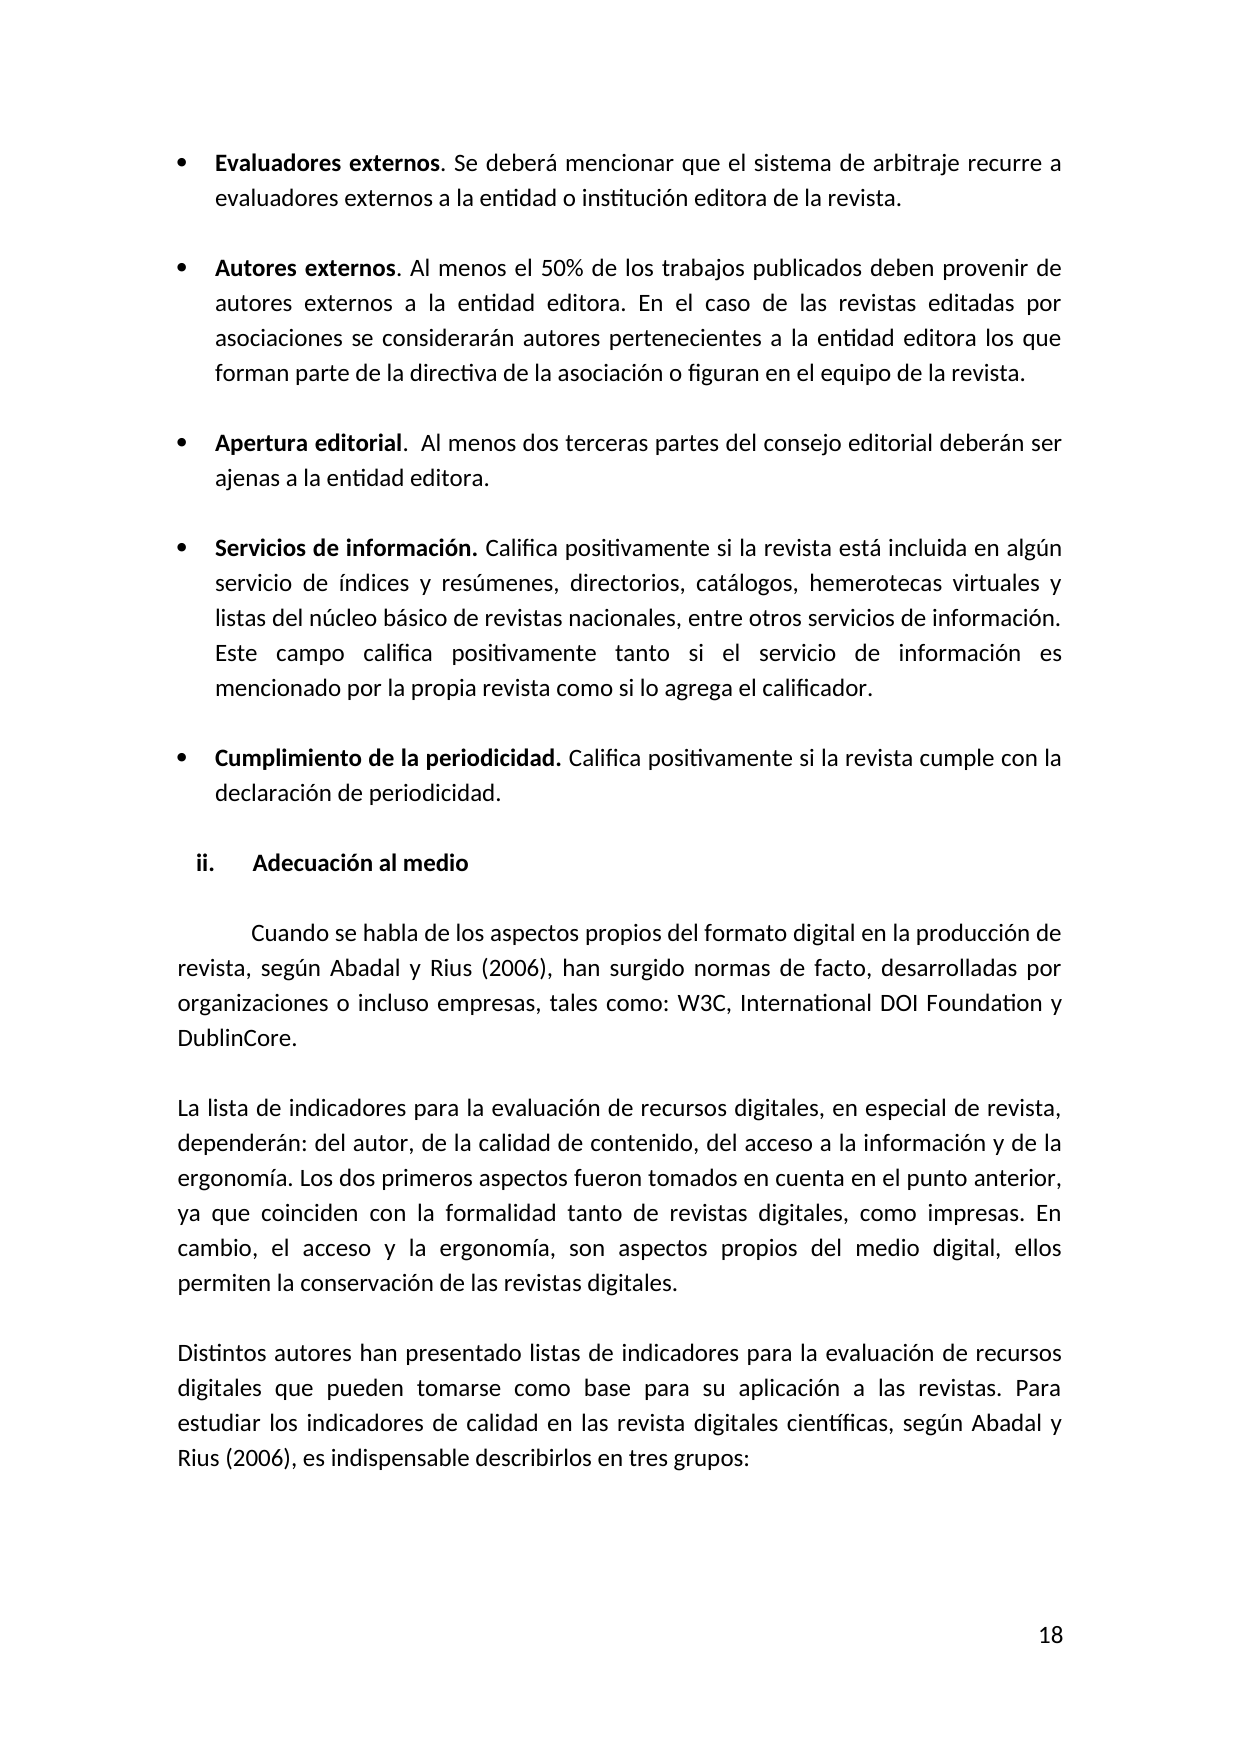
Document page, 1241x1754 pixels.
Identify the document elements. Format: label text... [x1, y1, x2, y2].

list Apertura editorial. Al menos dos terceras partes del consejo editorial deberán ser ajenas a la entidad editora. [177, 428, 1063, 493]
list Cumplimiento de la periodicidad. Califica positivamente si la revista cumple con la declaración de periodicidad. [177, 743, 1063, 808]
text Distintos autores han presentado listas de indicadores para la evaluación de recursos digitales que pueden tomarse como base para su aplicación a las revistas. Para estudiar los indicadores de calidad en las revista digitales científicas, según Abadal y Rius (2006), es indispensable describirlos en tres grupos: [177, 1338, 1063, 1473]
list Evaluadores externos. Se deberá mencionar que el sistema de arbitraje recurre a evaluadores externos a la entidad o institución editora de la revista. [177, 148, 1063, 213]
text La lista de indicadores para la evaluación de recursos digitales, en especial de revista, dependerán: del autor, de la calidad de contenido, del acceso a la información y de la ergonomía. Los dos primeros aspectos fueron tomados en cuenta en el punto anterior, ya que coinciden con la formalidad tanto de revistas digitales, como impresas. En cambio, el acceso y la ergonomía, son aspectos propios del medio digital, ellos permiten la conservación de las revistas digitales. [177, 1093, 1063, 1298]
list Servicios de información. Califica positivamente si la revista está incluida en algún servicio de índices y resúmenes, directorios, catálogos, hemerotecas virtuales y listas del núcleo básico de revistas nacionales, entre otros servicios de información. Este campo califica positivamente tanto si el servicio de información es mencionado por la propia revista como si lo agrega el calificador. [177, 533, 1063, 703]
text Cuando se habla de los aspectos propios del formato digital en la producción de revista, según Abadal y Rius (2006), han surgido normas de facto, desarrolladas por organizaciones o incluso empresas, tales como: W3C, International DOI Foundation y DublinCore. [177, 918, 1063, 1053]
list Adecuación al medio [215, 848, 1063, 878]
list Autores externos. Al menos el 50% de los trabajos publicados deben provenir de autores externos a la entidad editora. En el caso de las revistas editadas por asociaciones se considerarán autores pertenecientes a la entidad editora los que forman parte de la directiva de la asociación o figuran en el equipo de la revista. [177, 253, 1063, 388]
